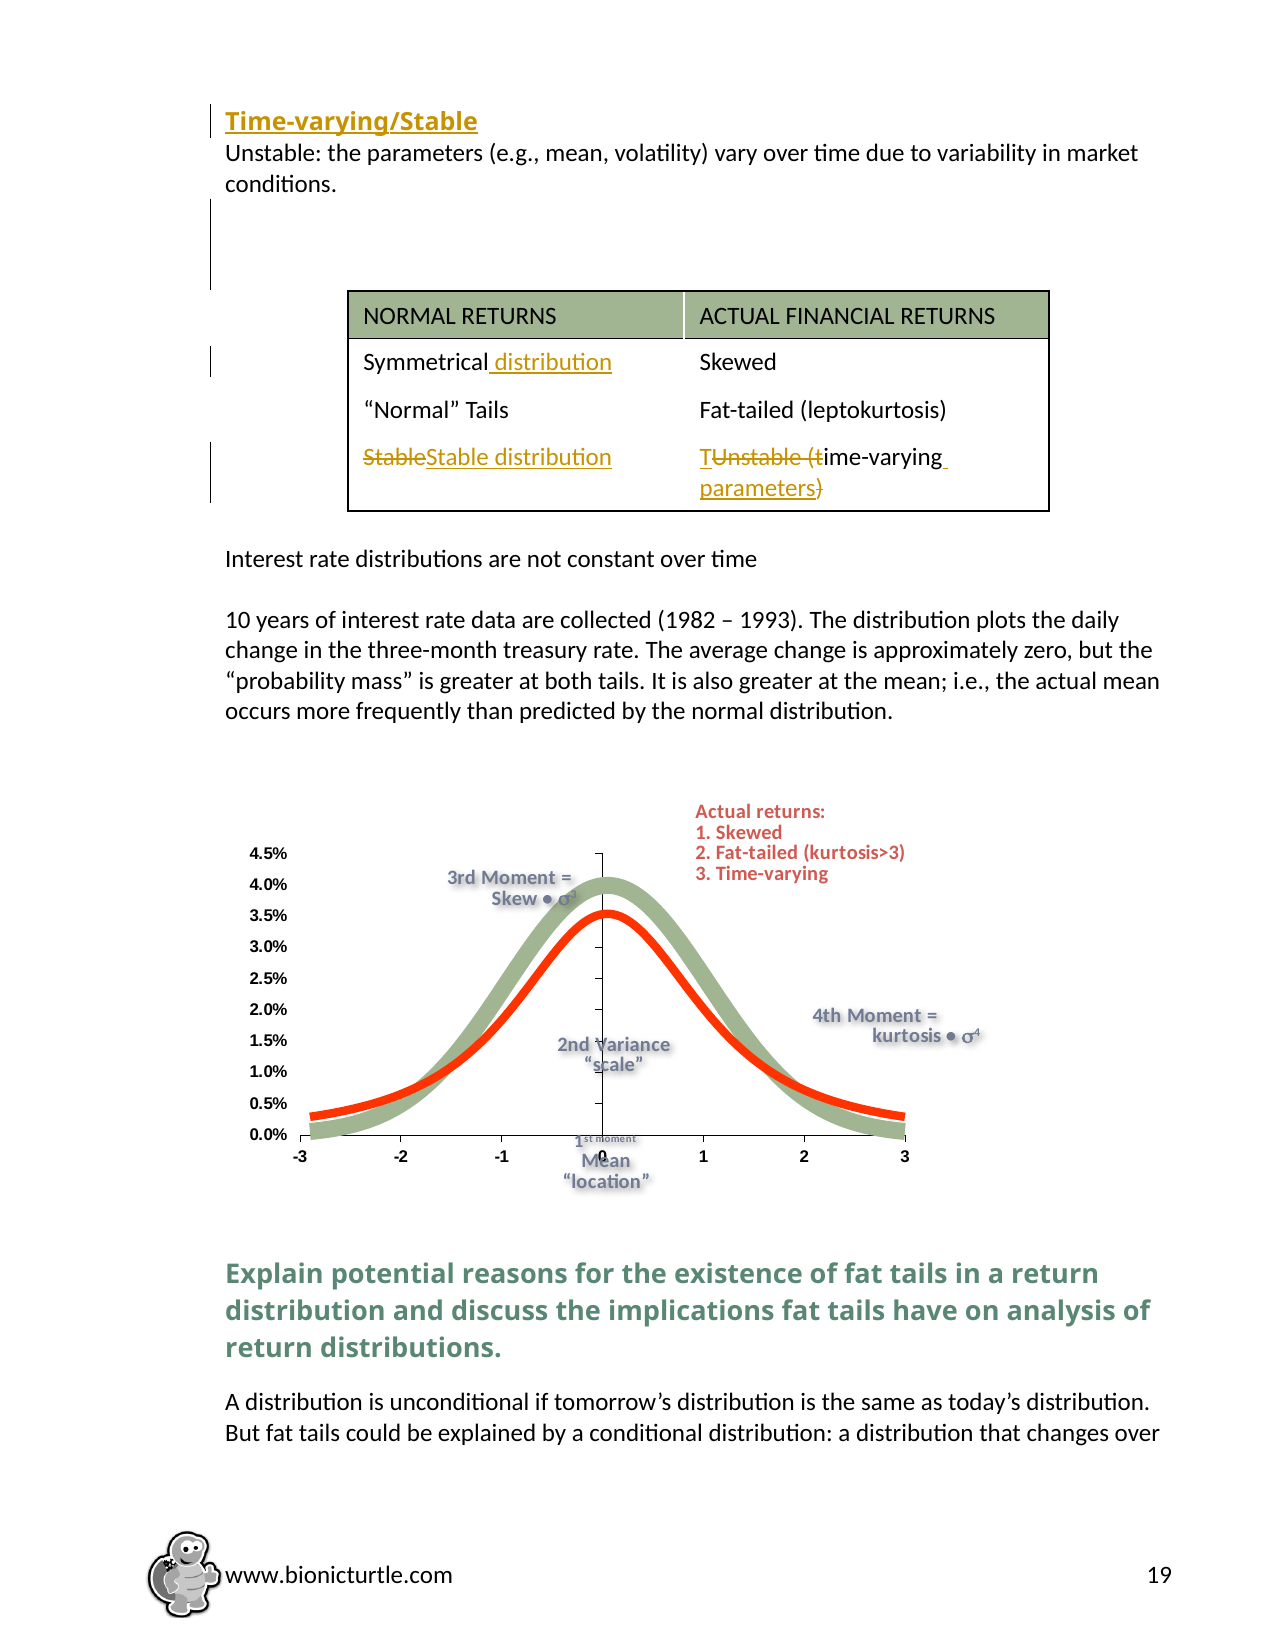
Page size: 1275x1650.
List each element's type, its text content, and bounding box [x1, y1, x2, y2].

table_cell Fat-tailed (leptokurtosis) [685, 386, 1048, 432]
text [225, 1386, 1172, 1447]
table_cell Skewed [685, 339, 1048, 384]
text 10 years of interest rate data are collected (1982 – 1993). The distribution plots the daily change in the three-month treasury rate. The average change is approximately zero, but the “probability mass” is greater at both tails. It is also greater at the mean; i.e., the actual mean occurs more frequently than predicted by the normal distribution. [225, 604, 1172, 726]
table_cell ime-varying [685, 434, 1048, 510]
table_cell Symmetrical [349, 339, 683, 384]
table_cell “Normal” Tails [349, 386, 683, 432]
table_cell [349, 434, 683, 510]
table_header ACTUAL FINANCIAL RETURNS [685, 292, 1048, 338]
subtitle Explain potential reasons for the existence of fat tails in a return distribution and discuss the implications fat tails have on analysis of return distributions. [225, 1255, 1172, 1366]
text Interest rate distributions are not constant over time [225, 543, 1172, 573]
table_header NORMAL RETURNS [349, 292, 683, 338]
text Unstable: the parameters (e.g., mean, volatility) vary over time due to variability in market conditions. [225, 138, 1172, 199]
